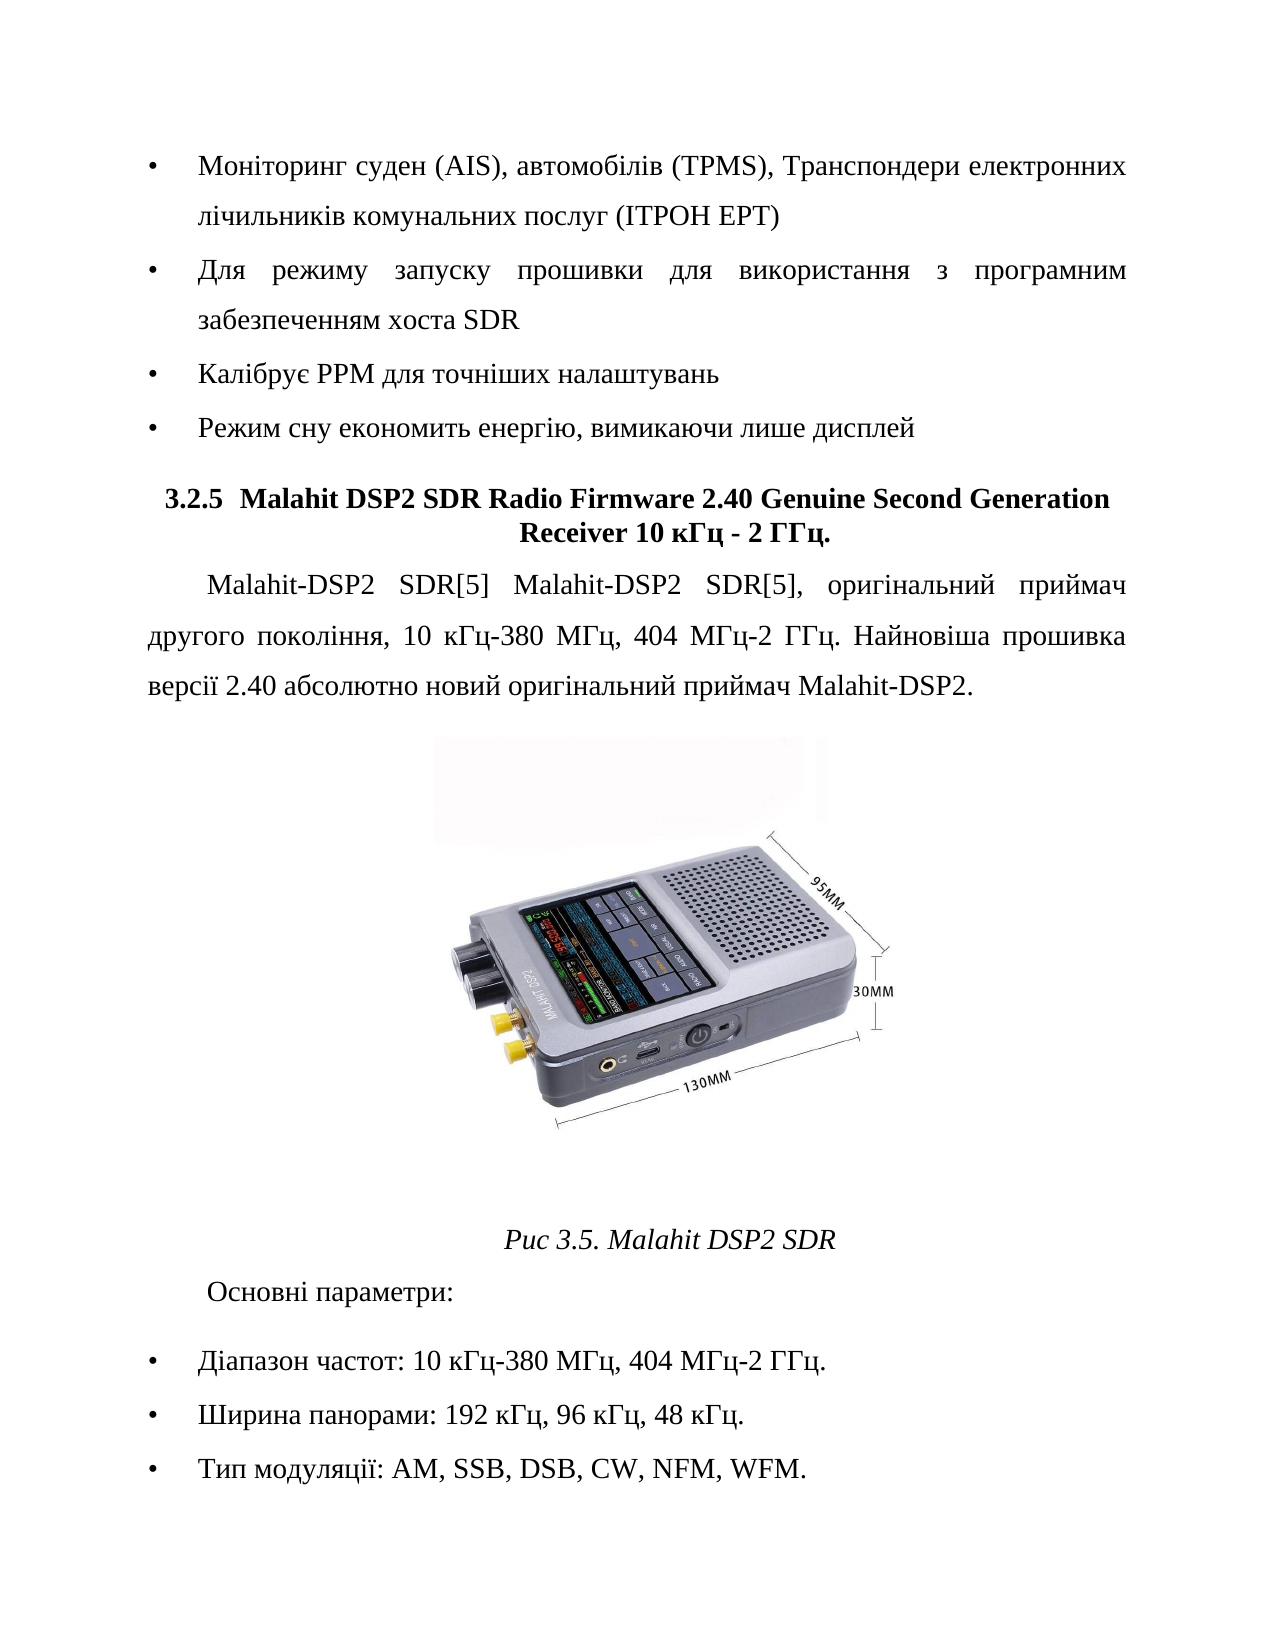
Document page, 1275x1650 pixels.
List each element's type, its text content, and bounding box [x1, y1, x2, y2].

list Для режиму запуску прошивки для використання з програмним забезпеченням хоста SDR [148, 252, 1127, 336]
text Основні параметри: [148, 1274, 1127, 1308]
list Тип модуляції: AM, SSB, DSB, CW, NFM, WFM. [148, 1451, 1127, 1485]
list Діапазон частот: 10 кГц-380 МГц, 404 МГц-2 ГГц. [148, 1343, 1127, 1377]
text Malahit-DSP2 SDR[5] Malahit-DSP2 SDR[5], оригінальний приймач другого покоління, 10 кГц-380 МГц, 404 МГц-2 ГГц. Найновіша прошивка версії 2.40 абсолютно новий оригінальний приймач Malahit-DSP2. [148, 567, 1127, 702]
text Рис 3.5. Malahit DSP2 SDR [148, 1222, 1127, 1256]
list Моніторинг суден (AIS), автомобілів (TPMS), Транспондери електронних лічильників комунальних послуг (ІТРОН ЕРТ) [148, 148, 1127, 231]
subtitle Malahit DSP2 SDR Radio Firmware 2.40 Genuine Second Generation Receiver 10 кГц - 2 ГГц. [148, 482, 1127, 549]
list Ширина панорами: 192 кГц, 96 кГц, 48 кГц. [148, 1397, 1127, 1431]
list Режим сну економить енергію, вимикаючи лише дисплей [148, 410, 1127, 444]
picture [433, 737, 907, 1210]
list Калібрує PPM для точніших налаштувань [148, 356, 1127, 390]
